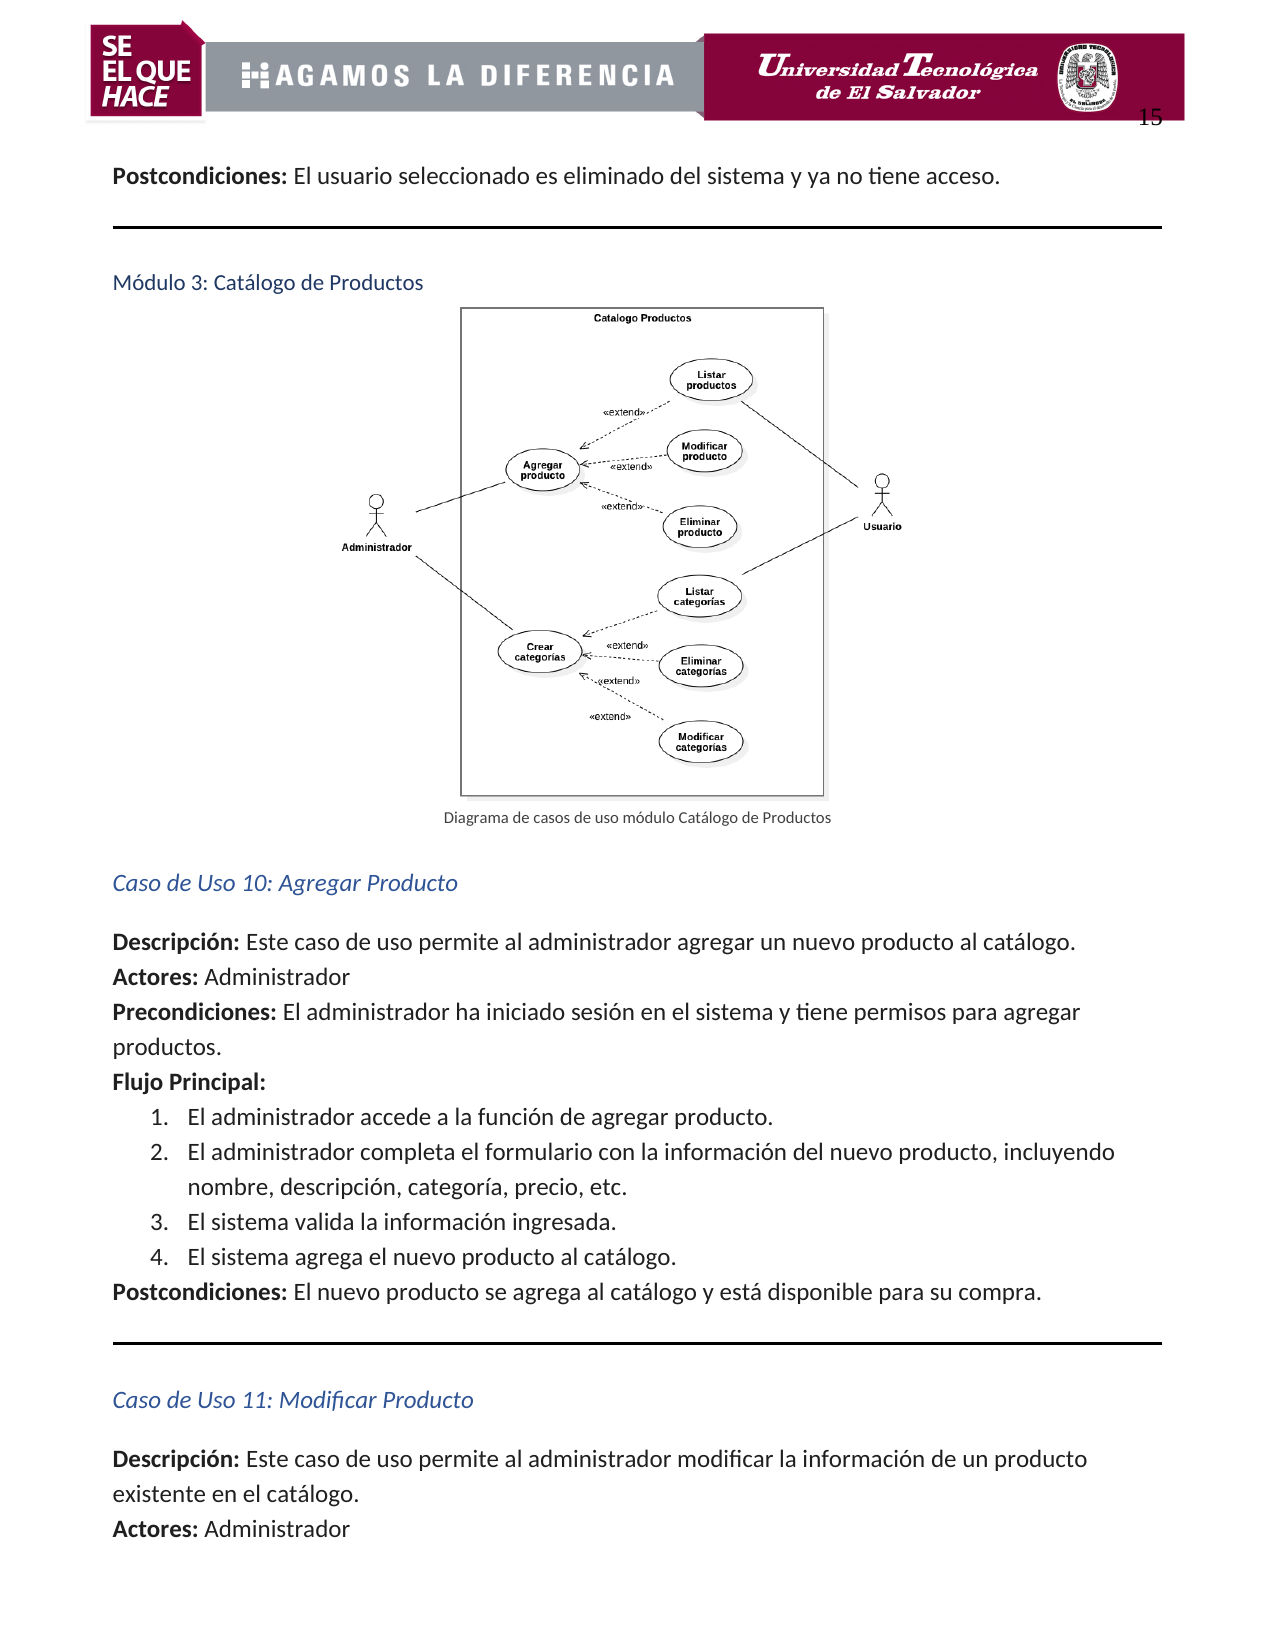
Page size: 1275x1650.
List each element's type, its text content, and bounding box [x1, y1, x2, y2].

subtitle Caso de Uso 10: Agregar Producto [112, 867, 1162, 898]
text Precondiciones: El administrador ha iniciado sesión en el sistema y tiene permisos para agregar productos. [112, 996, 1162, 1062]
text Diagrama de casos de uso módulo Catálogo de Productos [112, 808, 1162, 828]
subtitle Módulo 3: Catálogo de Productos [112, 268, 1162, 296]
text Descripción: Este caso de uso permite al administrador agregar un nuevo producto al catálogo. [112, 926, 1162, 957]
text Flujo Principal: [112, 1066, 1162, 1097]
list El sistema valida la información ingresada. [150, 1206, 1162, 1237]
text Postcondiciones: El usuario seleccionado es eliminado del sistema y ya no tiene acceso. [112, 160, 1162, 229]
picture [75, 12, 1194, 139]
list El administrador accede a la función de agregar producto. [150, 1101, 1162, 1132]
list El sistema agrega el nuevo producto al catálogo. [150, 1241, 1162, 1272]
text Actores: Administrador [112, 1513, 1162, 1544]
text Postcondiciones: El nuevo producto se agrega al catálogo y está disponible para su compra. [112, 1276, 1162, 1345]
list El administrador completa el formulario con la información del nuevo producto, incluyendo nombre, descripción, categoría, precio, etc. [150, 1136, 1162, 1202]
text Descripción: Este caso de uso permite al administrador modificar la información de un producto existente en el catálogo. [112, 1443, 1162, 1509]
text Actores: Administrador [112, 961, 1162, 992]
subtitle Caso de Uso 11: Modificar Producto [112, 1384, 1162, 1414]
picture [336, 295, 939, 804]
